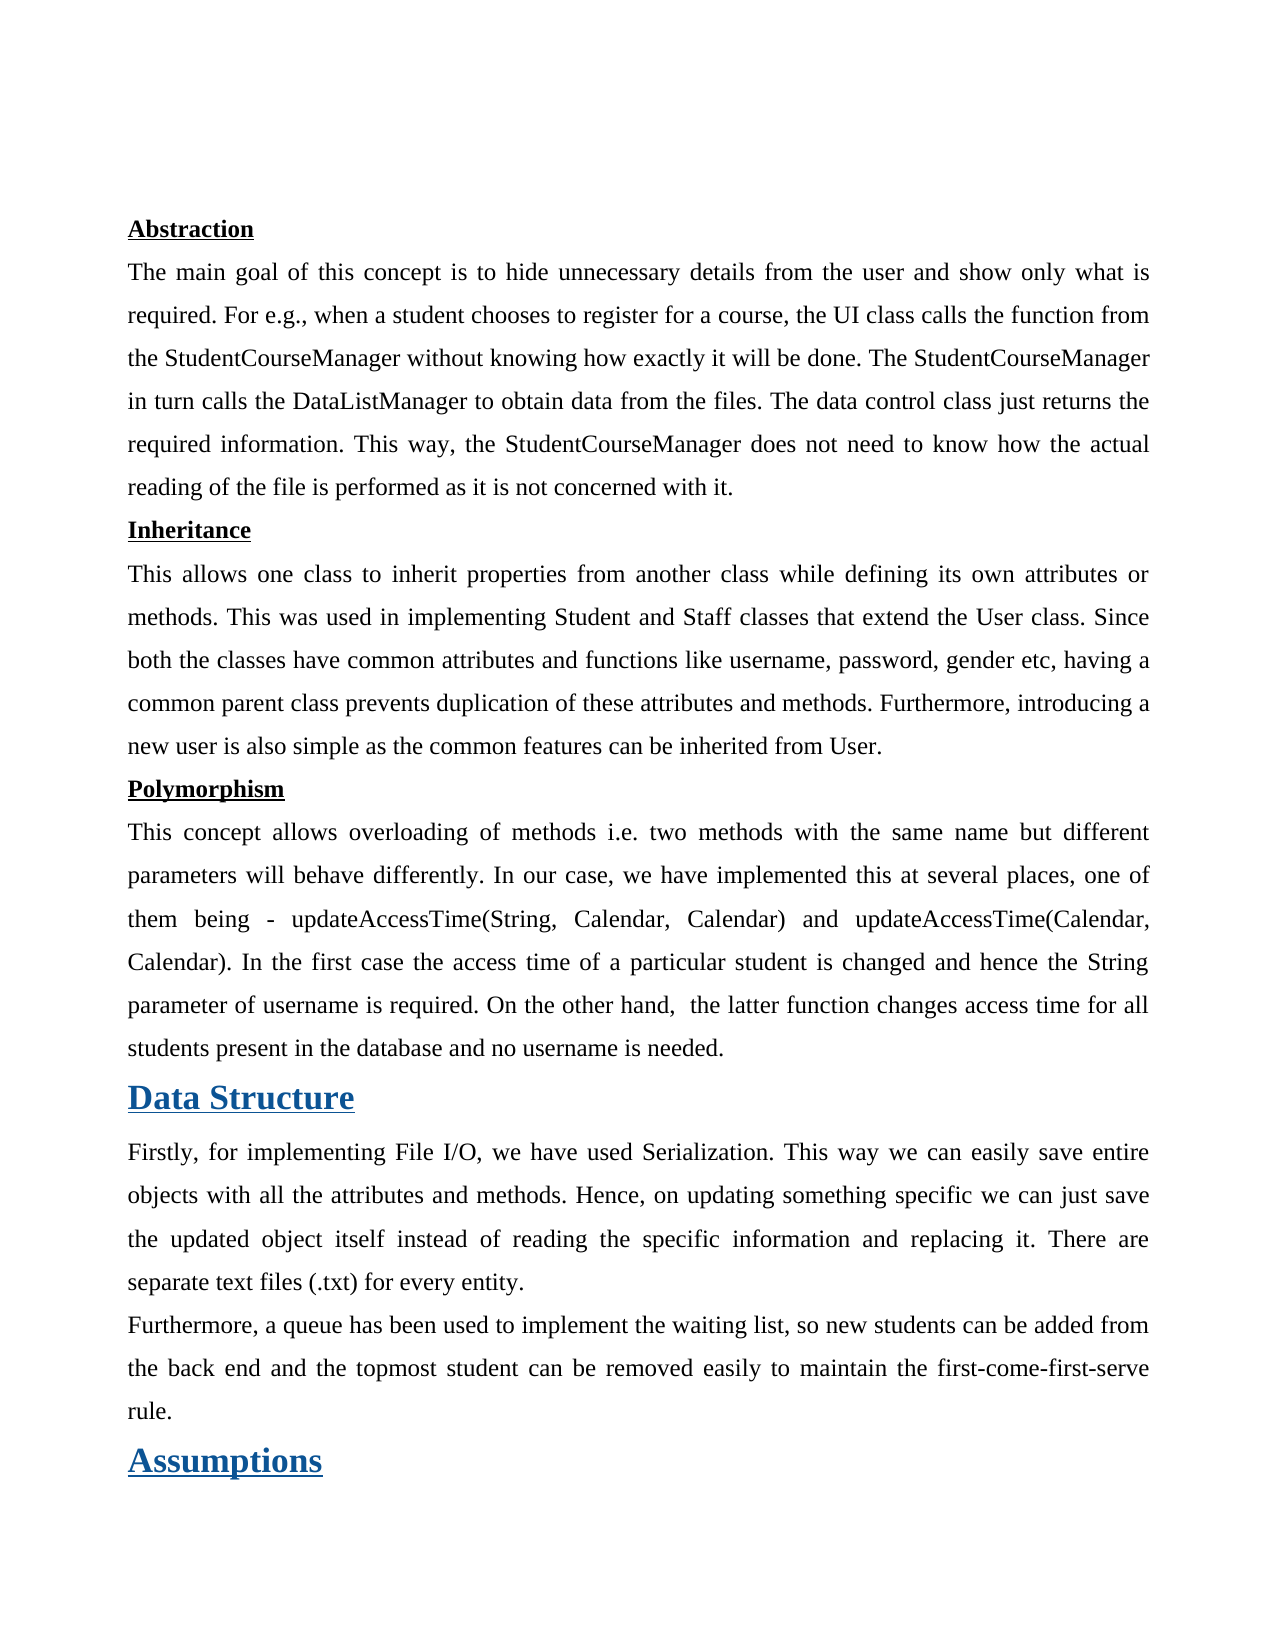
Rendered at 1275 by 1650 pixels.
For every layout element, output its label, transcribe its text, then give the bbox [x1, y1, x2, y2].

text Firstly, for implementing File I/O, we have used Serialization. This way we can easily save entire objects with all the attributes and methods. Hence, on updating something specific we can just save the updated object itself instead of reading the specific information and replacing it. There are separate text files (.txt) for every entity. [127, 1137, 1151, 1296]
text Inheritance [127, 516, 1151, 544]
text Furthermore, a queue has been used to implement the waiting list, so new students can be added from the back end and the topmost student can be removed easily to maintain the first-come-first-serve rule. [127, 1310, 1151, 1425]
text Assumptions [127, 1439, 1151, 1480]
text This allows one class to inherit properties from another class while defining its own attributes or methods. This was used in implementing Student and Staff classes that extend the User class. Since both the classes have common attributes and functions like username, password, gender etc, having a common parent class prevents duplication of these attributes and methods. Furthermore, introducing a new user is also simple as the common features can be inherited from User. [127, 559, 1151, 760]
text This concept allows overloading of methods i.e. two methods with the same name but different parameters will behave differently. In our case, we have implemented this at several places, one of them being - updateAccessTime(String, Calendar, Calendar) and updateAccessTime(Calendar, Calendar). In the first case the access time of a particular student is changed and hence the String parameter of username is required. On the other hand, the latter function changes access time for all students present in the database and no username is needed. [127, 817, 1151, 1062]
text Polymorphism [127, 774, 1151, 803]
text The main goal of this concept is to hide unnecessary details from the user and show only what is required. For e.g., when a student chooses to register for a course, the UI class calls the function from the StudentCourseManager without knowing how exactly it will be done. The StudentCourseManager in turn calls the DataListManager to obtain data from the files. The data control class just returns the required information. This way, the StudentCourseManager does not need to know how the actual reading of the file is performed as it is not concerned with it. [127, 257, 1151, 501]
text Abstraction [127, 214, 1151, 242]
text Data Structure [127, 1076, 1151, 1117]
